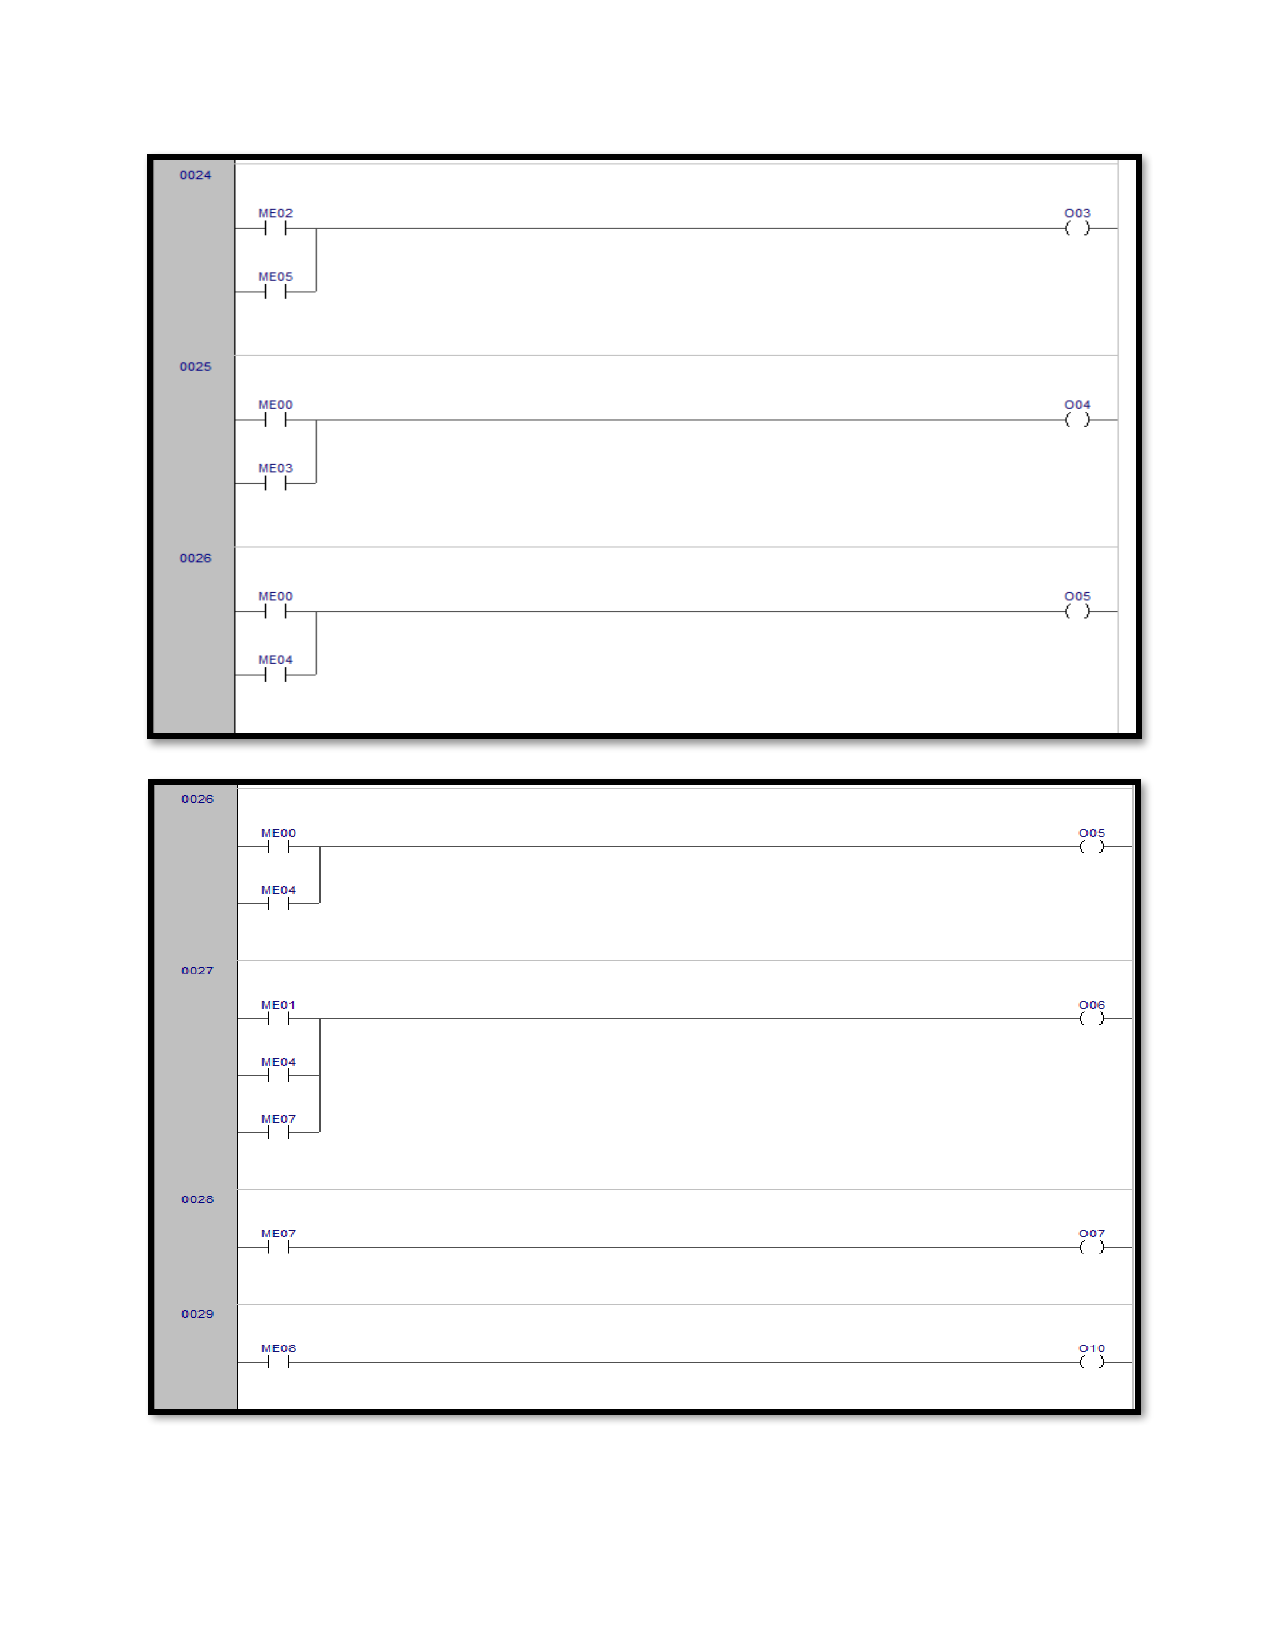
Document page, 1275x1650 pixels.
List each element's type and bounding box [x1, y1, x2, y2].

picture [153, 160, 1136, 733]
picture [154, 785, 1135, 1409]
